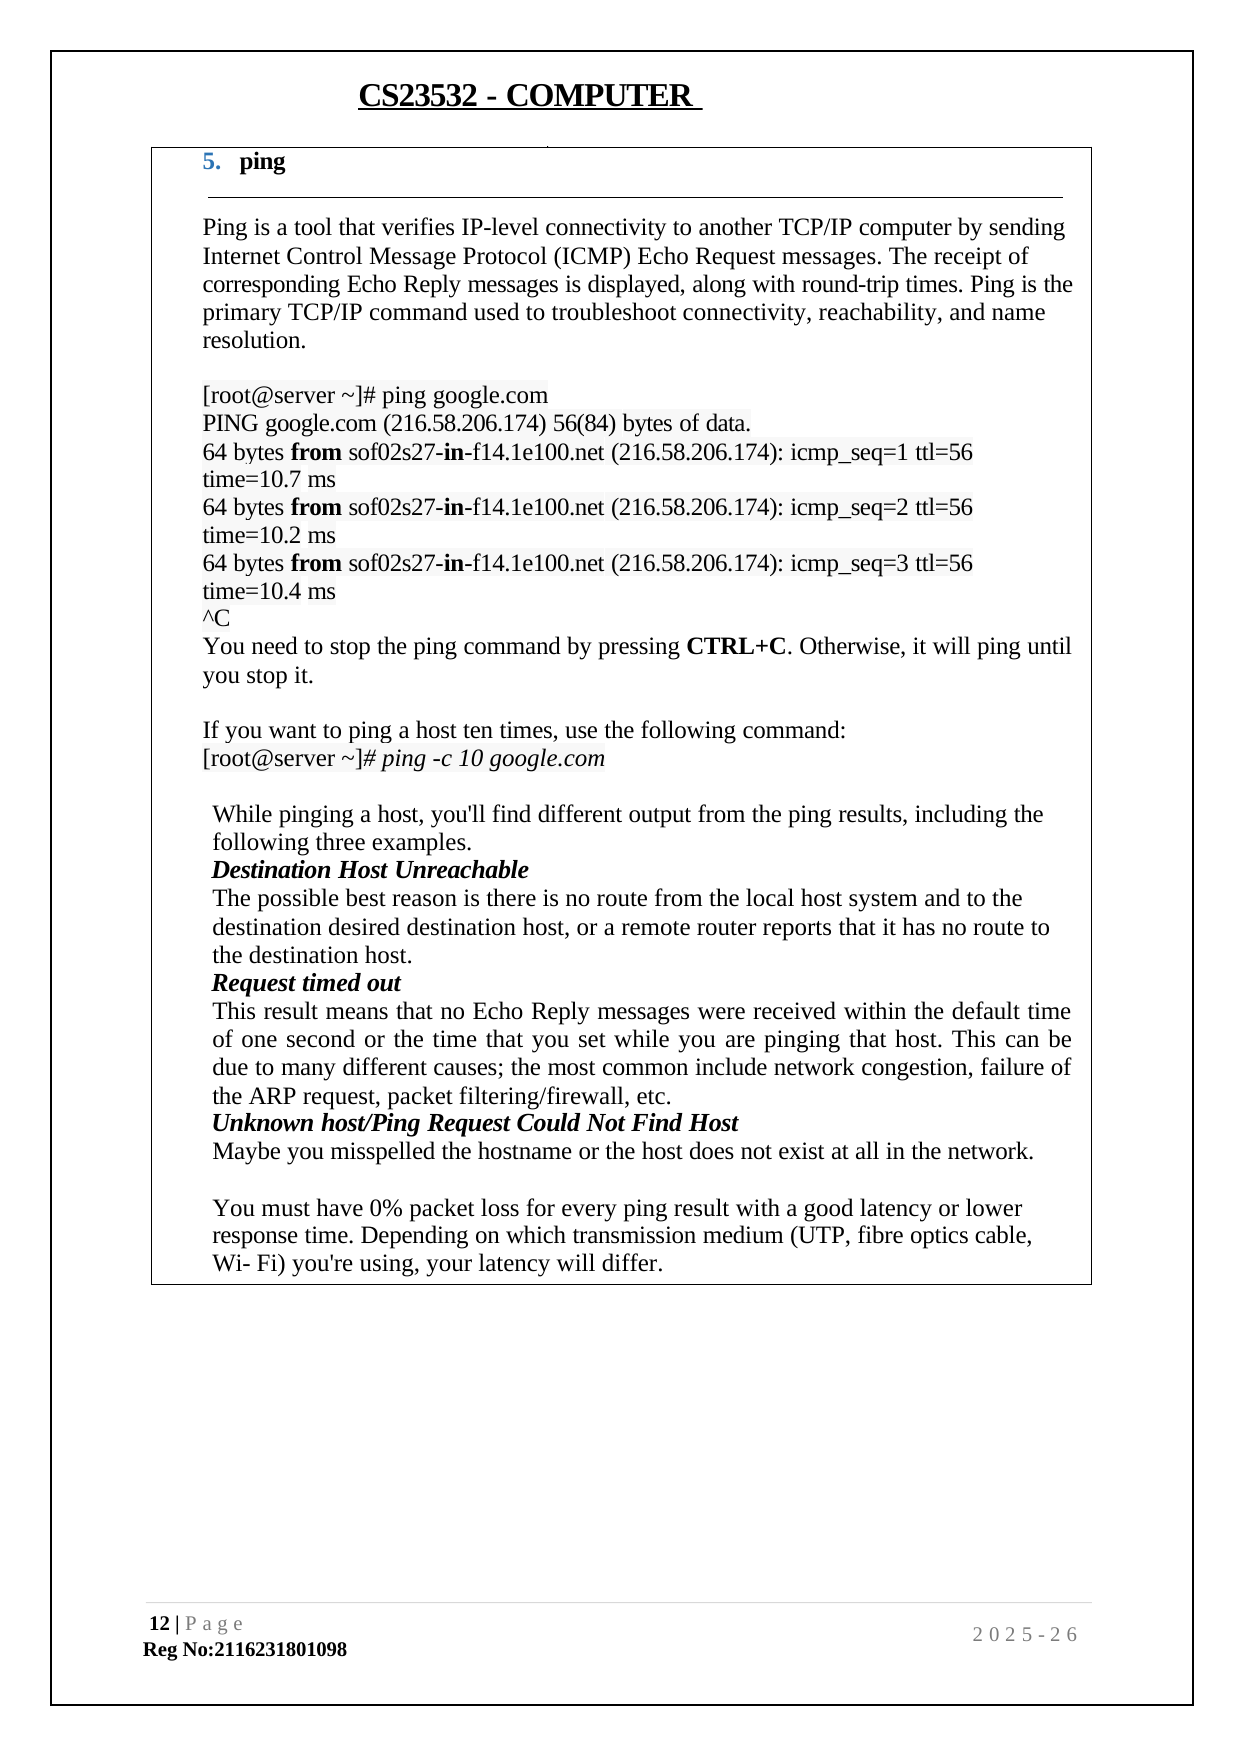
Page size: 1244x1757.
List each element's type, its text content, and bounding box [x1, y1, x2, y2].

table_header 5. ping Ping is a tool that verifies IP-level connectivity to another TCP/IP computer by sending Internet Control Message Protocol (ICMP) Echo Request messages. The receipt of corresponding Echo Reply messages is displayed, along with round-trip times. Ping is the primary TCP/IP command used to troubleshoot connectivity, reachability, and name resolution. [root@server ~]# ping google.com PING google.com (216.58.206.174) 56(84) bytes of data. 64 bytes from sof02s27-in-f14.1e100.net (216.58.206.174): icmp_seq=1 ttl=56 time=10.7 ms 64 bytes from sof02s27-in-f14.1e100.net (216.58.206.174): icmp_seq=2 ttl=56 time=10.2 ms 64 bytes from sof02s27-in-f14.1e100.net (216.58.206.174): icmp_seq=3 ttl=56 time=10.4 ms ^C You need to stop the ping command by pressing CTRL+C. Otherwise, it will ping until you stop it. If you want to ping a host ten times, use the following command: [root@server ~]# ping -c 10 google.com While pinging a host, you'll find different output from the ping results, including the following three examples. Destination Host Unreachable The possible best reason is there is no route from the local host system and to the destination desired destination host, or a remote router reports that it has no route to the destination host. Request timed out This result means that no Echo Reply messages were received within the default time of one second or the time that you set while you are pinging that host. This can be due to many different causes; the most common include network congestion, failure of the ARP request, packet filtering/firewall, etc. Unknown host/Ping Request Could Not Find Host Maybe you misspelled the hostname or the host does not exist at all in the network. You must have 0% packet loss for every ping result with a good latency or lower response time. Depending on which transmission medium (UTP, fibre optics cable, Wi- Fi) you're using, your latency will differ. [152, 148, 1091, 1284]
